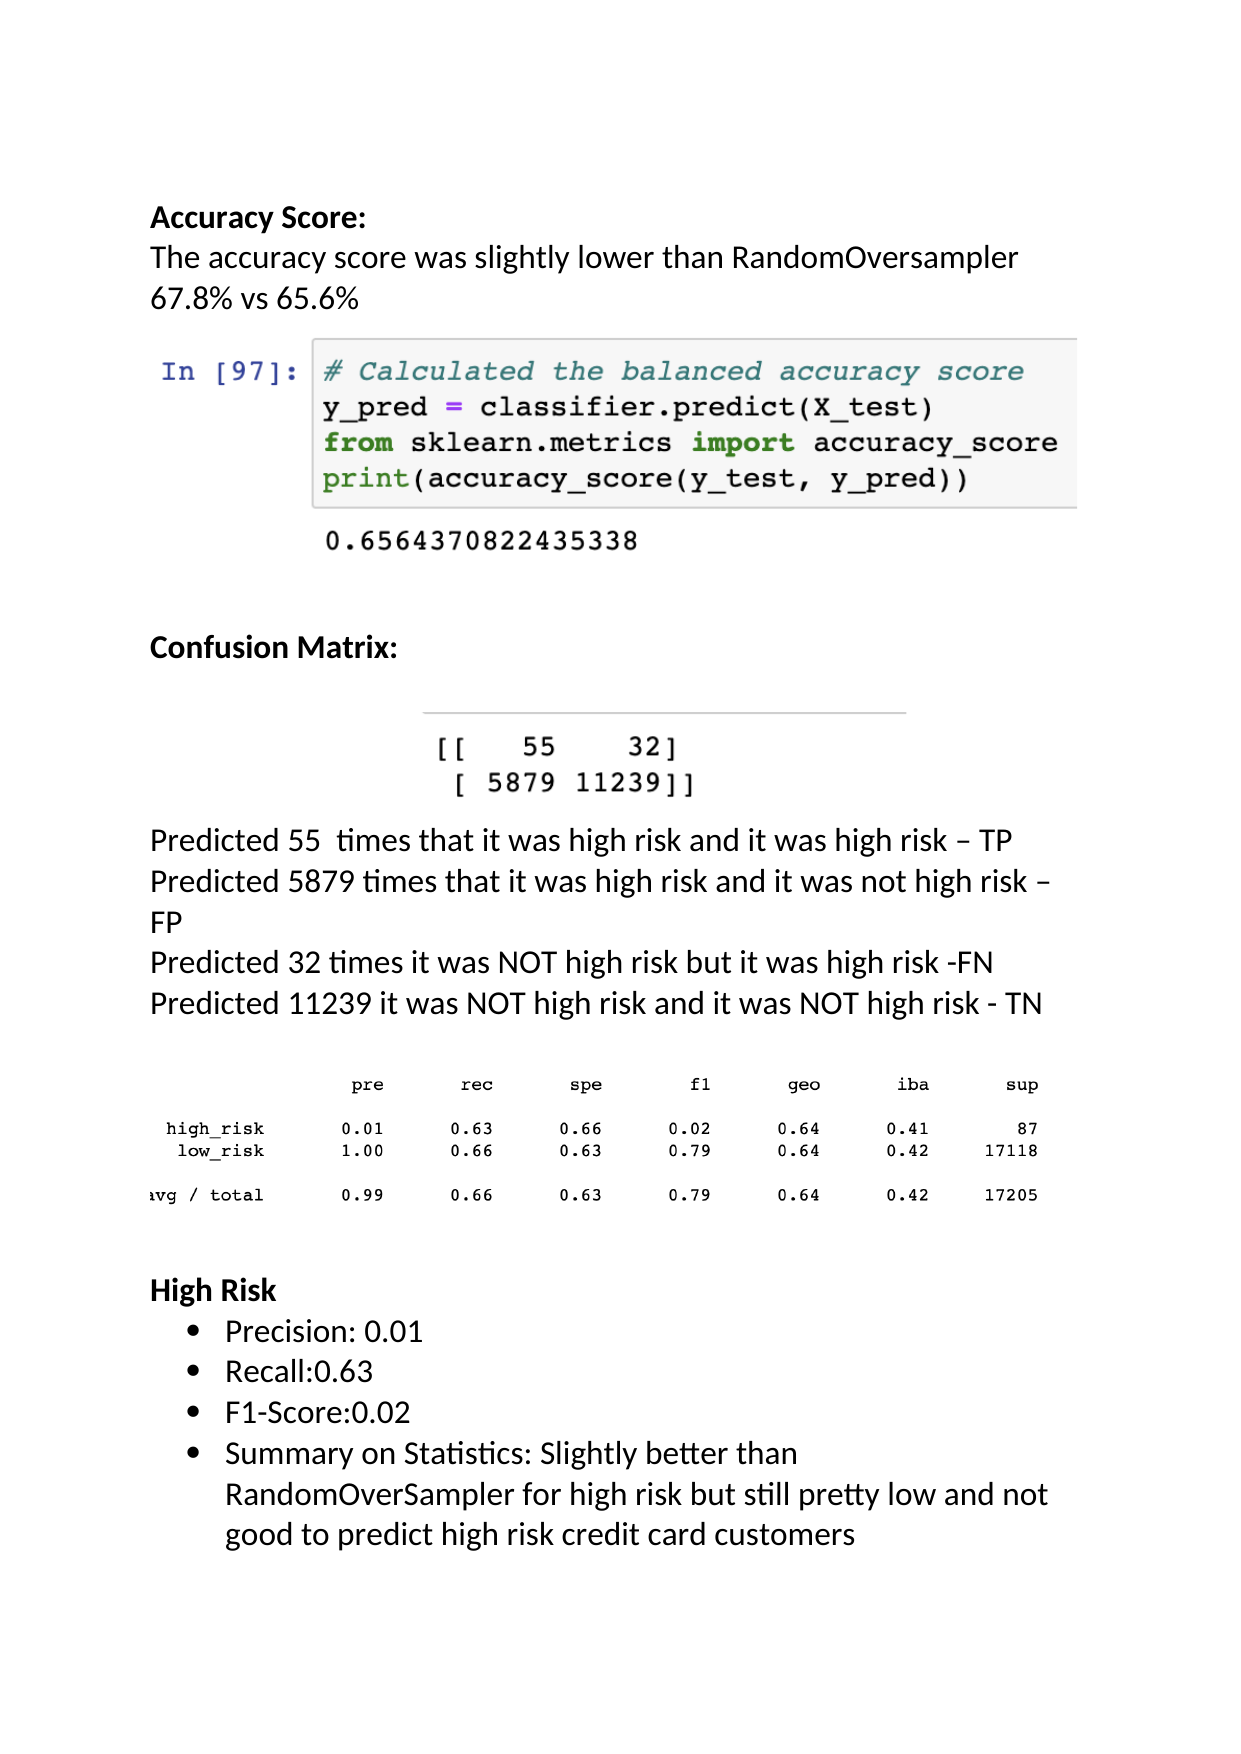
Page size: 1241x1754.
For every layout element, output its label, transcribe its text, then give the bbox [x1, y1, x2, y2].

picture [150, 1068, 1091, 1223]
text Predicted 11239 it was NOT high risk and it was NOT high risk - TN [150, 982, 1090, 1023]
list Summary on Statistics: Slightly better than RandomOverSampler for high risk but still pretty low and not good to predict high risk credit card customers [187, 1432, 1090, 1554]
text Predicted 32 times it was NOT high risk but it was high risk -FN [150, 941, 1090, 982]
list F1-Score:0.02 [187, 1391, 1090, 1432]
list Recall:0.63 [187, 1350, 1090, 1391]
text The accuracy score was slightly lower than RandomOversampler 67.8% vs 65.6% [150, 237, 1090, 318]
text Accuracy Score: [150, 196, 1090, 237]
picture [150, 318, 1078, 581]
picture [333, 712, 907, 820]
text Confusion Matrix: [150, 626, 1090, 667]
text Predicted 5879 times that it was high risk and it was not high risk – FP [150, 860, 1090, 941]
text High Risk [150, 1269, 1090, 1309]
text Predicted 55 times that it was high risk and it was high risk – TP [150, 819, 1090, 860]
list Precision: 0.01 [187, 1309, 1090, 1350]
